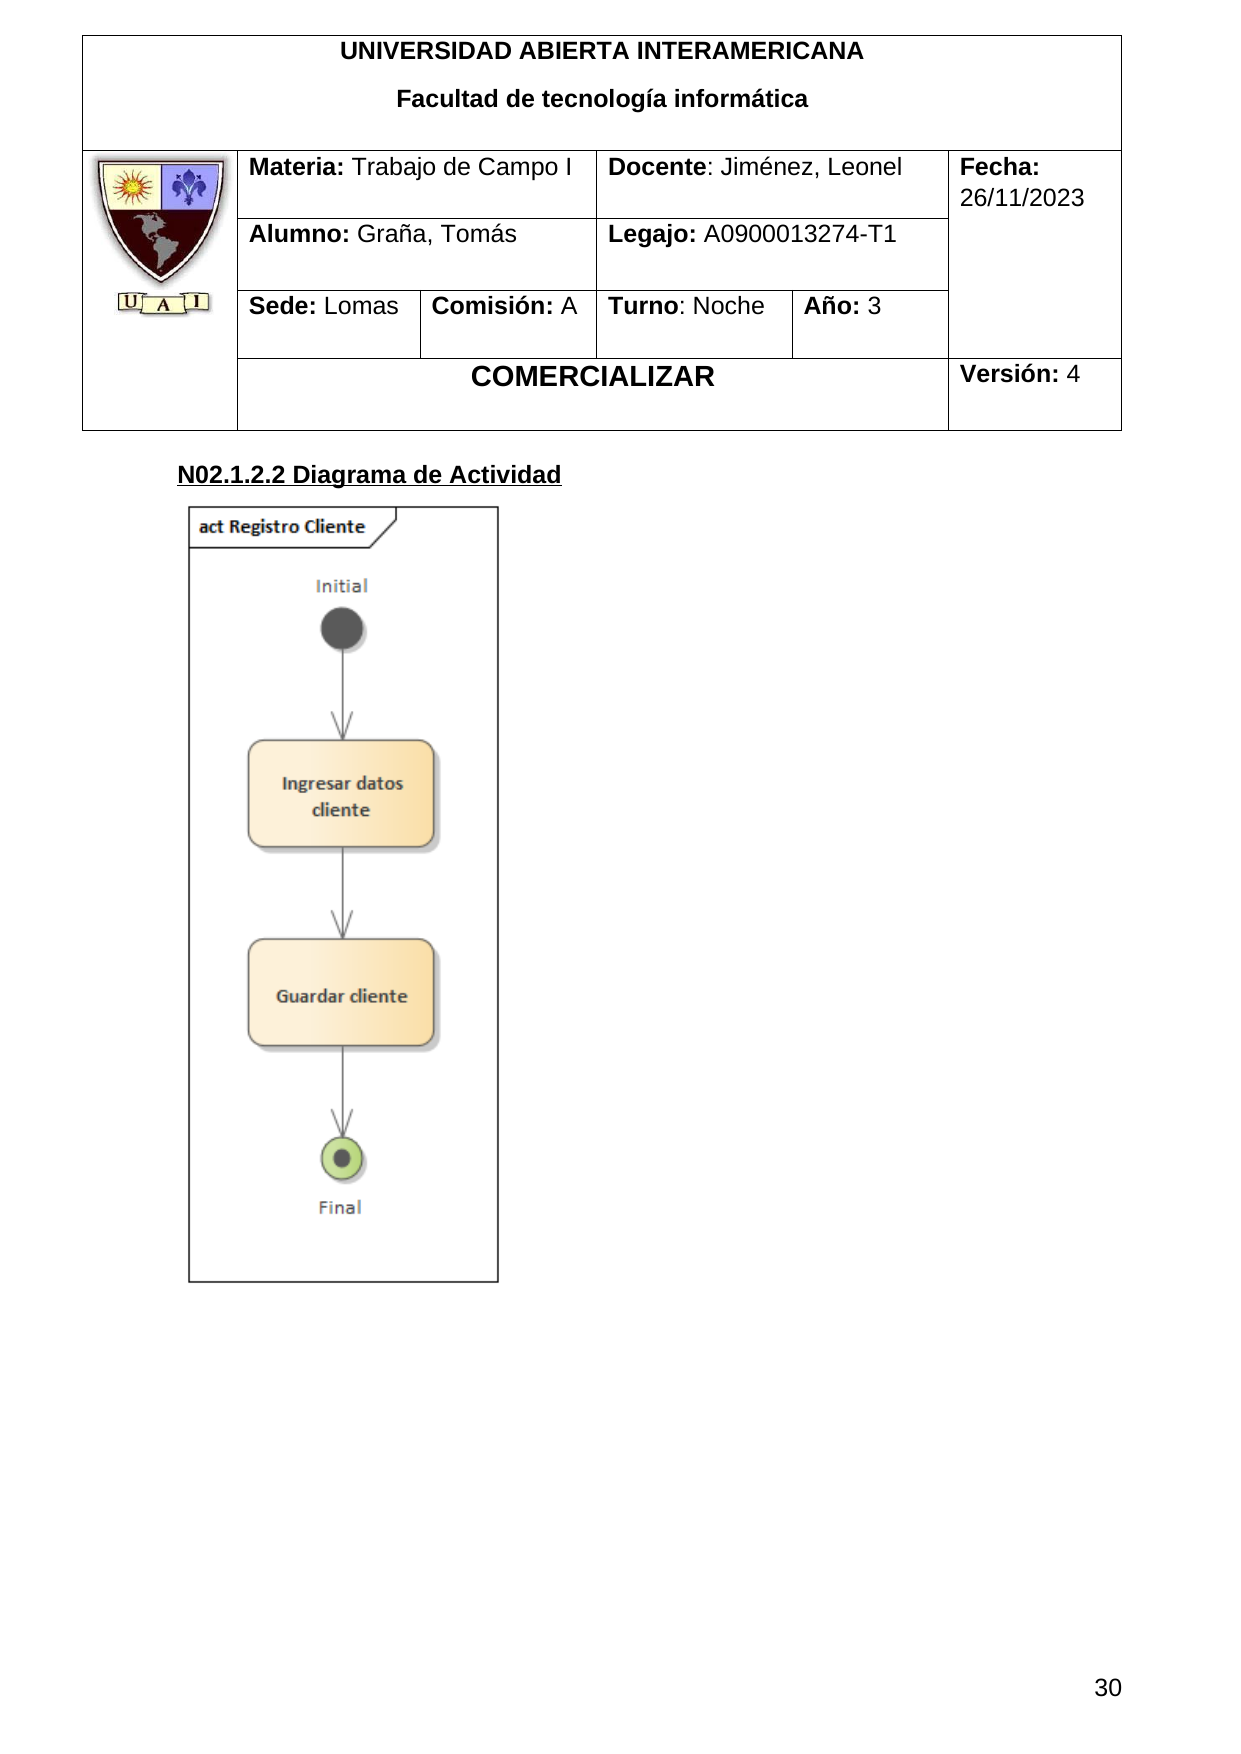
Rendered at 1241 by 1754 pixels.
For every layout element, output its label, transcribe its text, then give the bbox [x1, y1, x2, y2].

picture [87, 151, 234, 320]
picture [177, 495, 510, 1294]
subtitle N02.1.2.2 Diagrama de Actividad [177, 460, 1122, 488]
